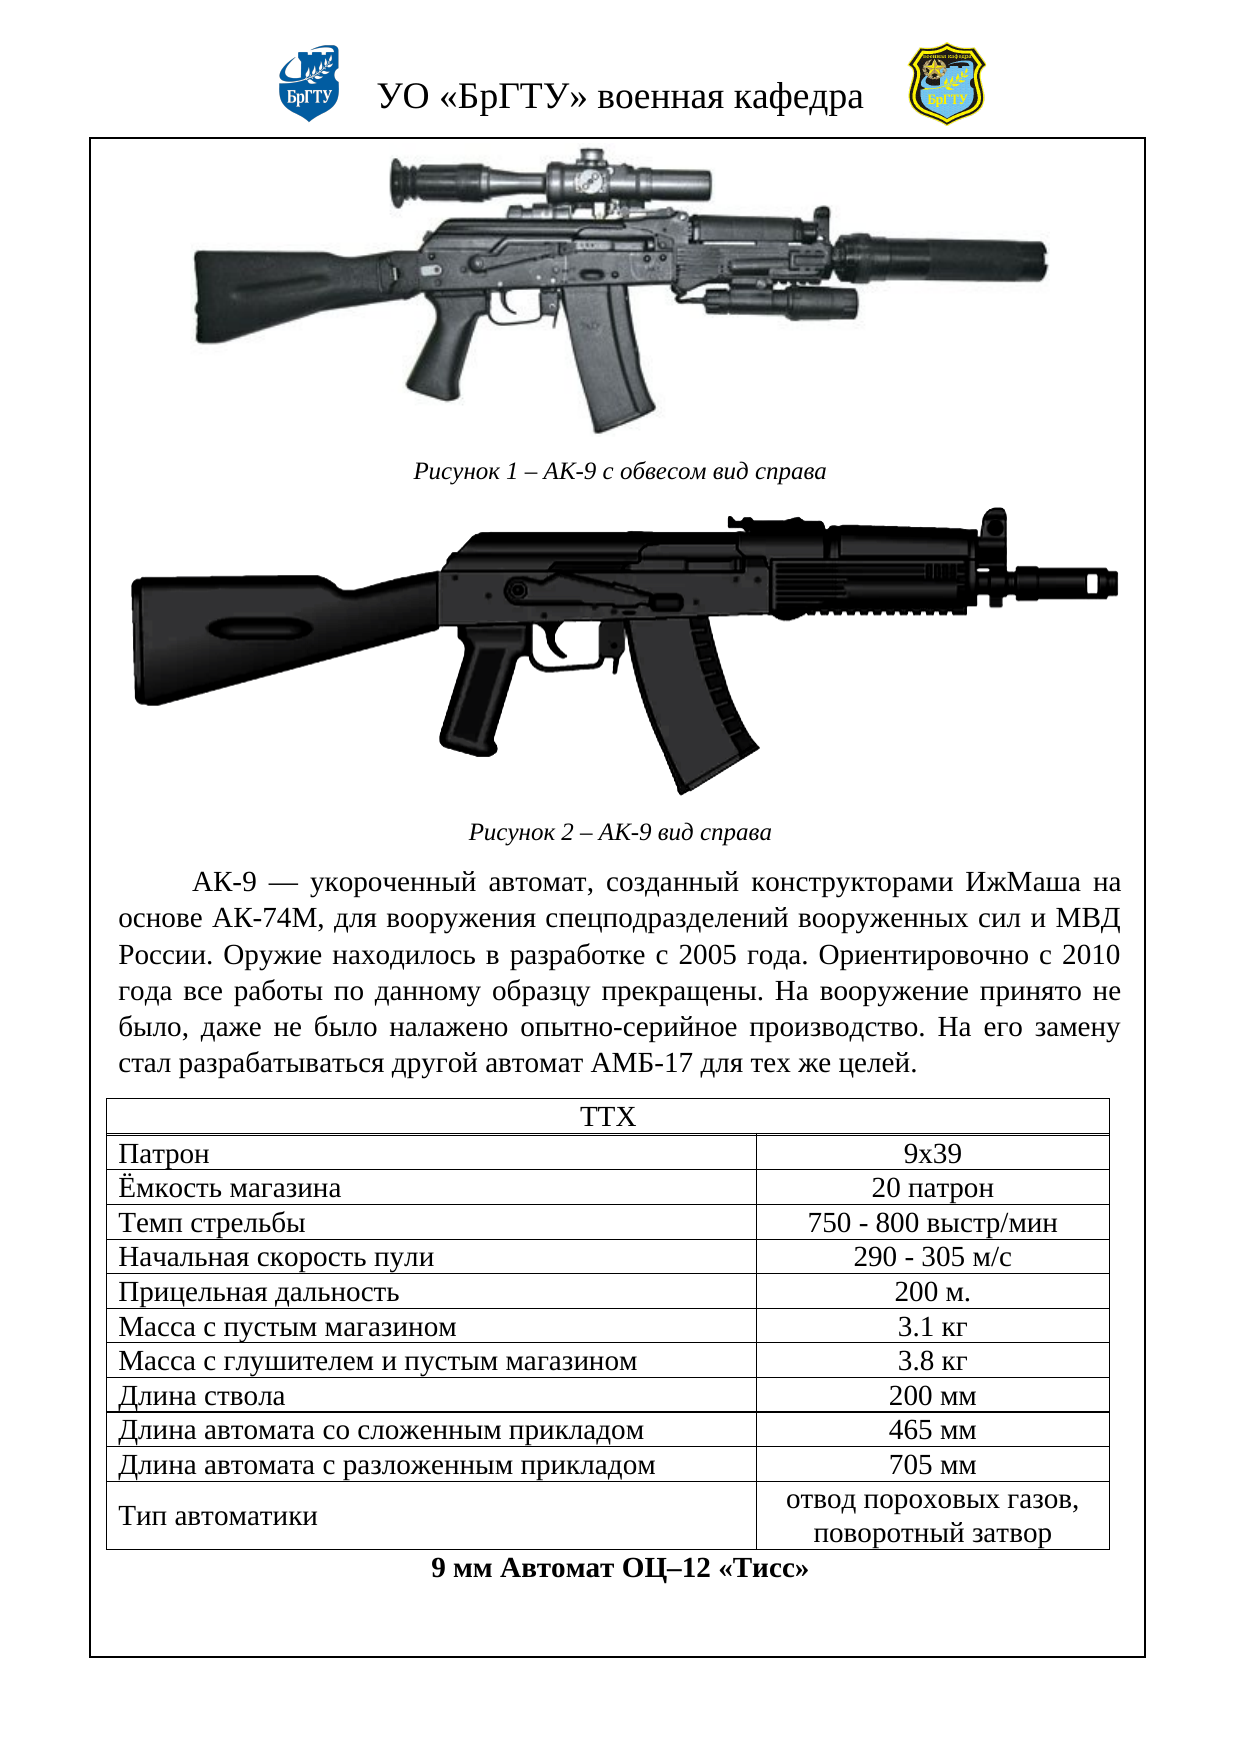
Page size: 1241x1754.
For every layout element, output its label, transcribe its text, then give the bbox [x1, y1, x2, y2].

table_cell Масса с глушителем и пустым магазином [107, 1343, 756, 1377]
table_cell Тип автоматики [107, 1482, 756, 1549]
table_cell 705 мм [757, 1447, 1109, 1481]
picture [190, 143, 1050, 437]
table_cell 465 мм [757, 1413, 1109, 1446]
table_cell 200 мм [757, 1378, 1109, 1411]
table_header ТТХ [107, 1099, 1109, 1133]
table_cell Длина автомата со сложенным прикладом [107, 1413, 756, 1446]
table_cell Патрон [107, 1136, 756, 1169]
picture [118, 503, 1122, 798]
table_cell 3.1 кг [757, 1309, 1109, 1342]
table_cell Длина ствола [107, 1378, 756, 1411]
table_cell Темп стрельбы [107, 1205, 756, 1238]
table_cell 20 патрон [757, 1170, 1109, 1204]
text Рисунок 1 – АК-9 с обвесом вид справа [118, 456, 1122, 485]
table_cell 3.8 кг [757, 1343, 1109, 1377]
table_cell 290 - 305 м/с [757, 1240, 1109, 1273]
table_cell отвод пороховых газов, поворотный затвор [757, 1482, 1109, 1549]
table_cell Длина автомата с разложенным прикладом [107, 1447, 756, 1481]
table_cell 200 м. [757, 1274, 1109, 1308]
text 9 мм Автомат ОЦ–12 «Тисс» [118, 1550, 1122, 1583]
text Рисунок 2 – АК-9 вид справа [118, 817, 1122, 846]
table_cell 750 - 800 выстр/мин [757, 1205, 1109, 1238]
text АК-9 — укороченный автомат, созданный конструкторами ИжМашa на основе АК-74М, для вооружения спецподразделений вооруженных сил и МВД России. Оружие находилось в разработке с 2005 года. Ориентировочно с 2010 года все работы по данному образцу прекращены. На вооружение принято не было, даже не было налажено опытно-серийное производство. На его замену стал разрабатываться другой автомат АМБ-17 для тех же целей. [118, 864, 1122, 1079]
table_cell Начальная скорость пули [107, 1240, 756, 1273]
table_cell Прицельная дальность [107, 1274, 756, 1308]
picture [907, 42, 987, 126]
table_cell 9х39 [757, 1136, 1109, 1169]
table_cell Масса с пустым магазином [107, 1309, 756, 1342]
picture [270, 44, 348, 123]
table_cell Ёмкость магазина [107, 1170, 756, 1204]
